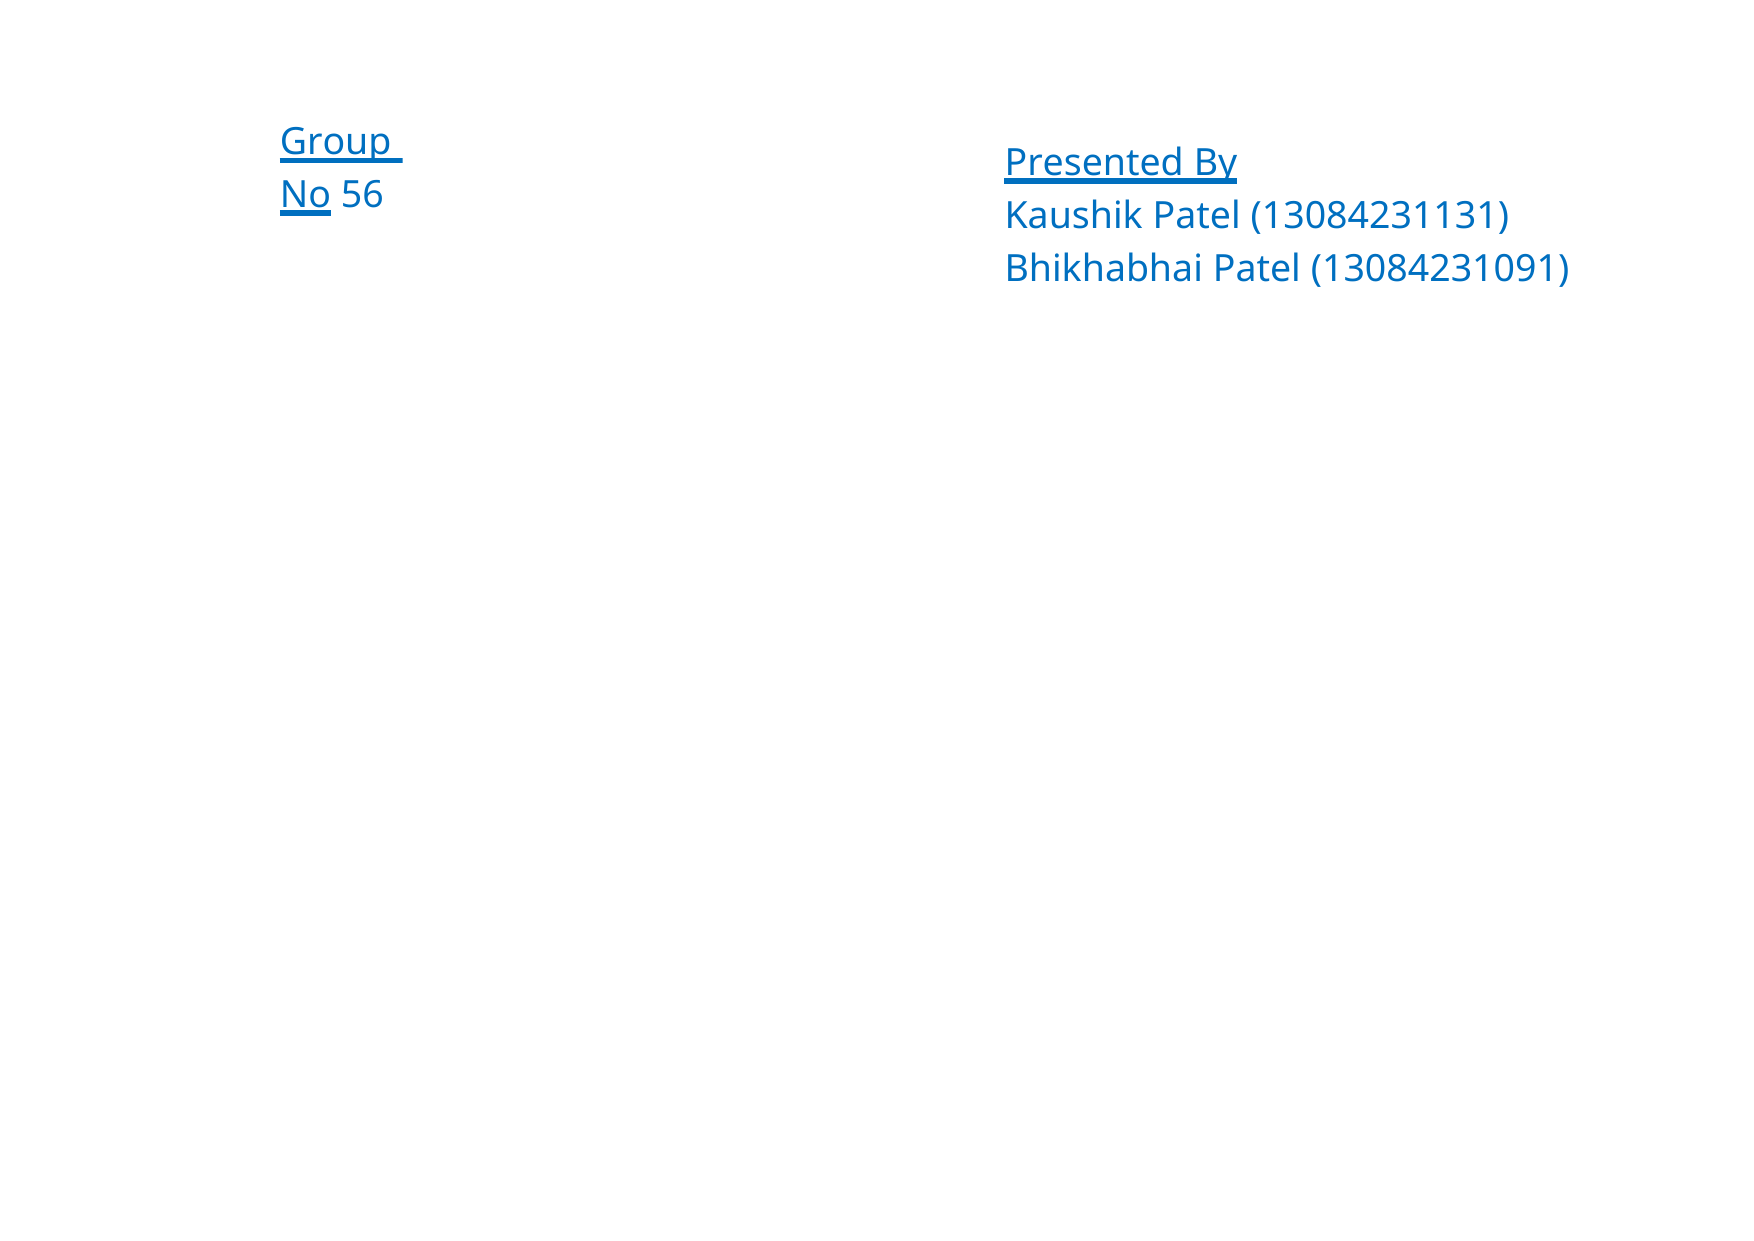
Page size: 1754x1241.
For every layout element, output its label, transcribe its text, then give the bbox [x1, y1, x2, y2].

text Bhikhabhai Patel (13084231091) [1004, 241, 1641, 292]
text Kaushik Patel (13084231131) [1004, 188, 1641, 239]
text Group No 56 [279, 114, 442, 218]
text Presented By [1004, 135, 1641, 186]
